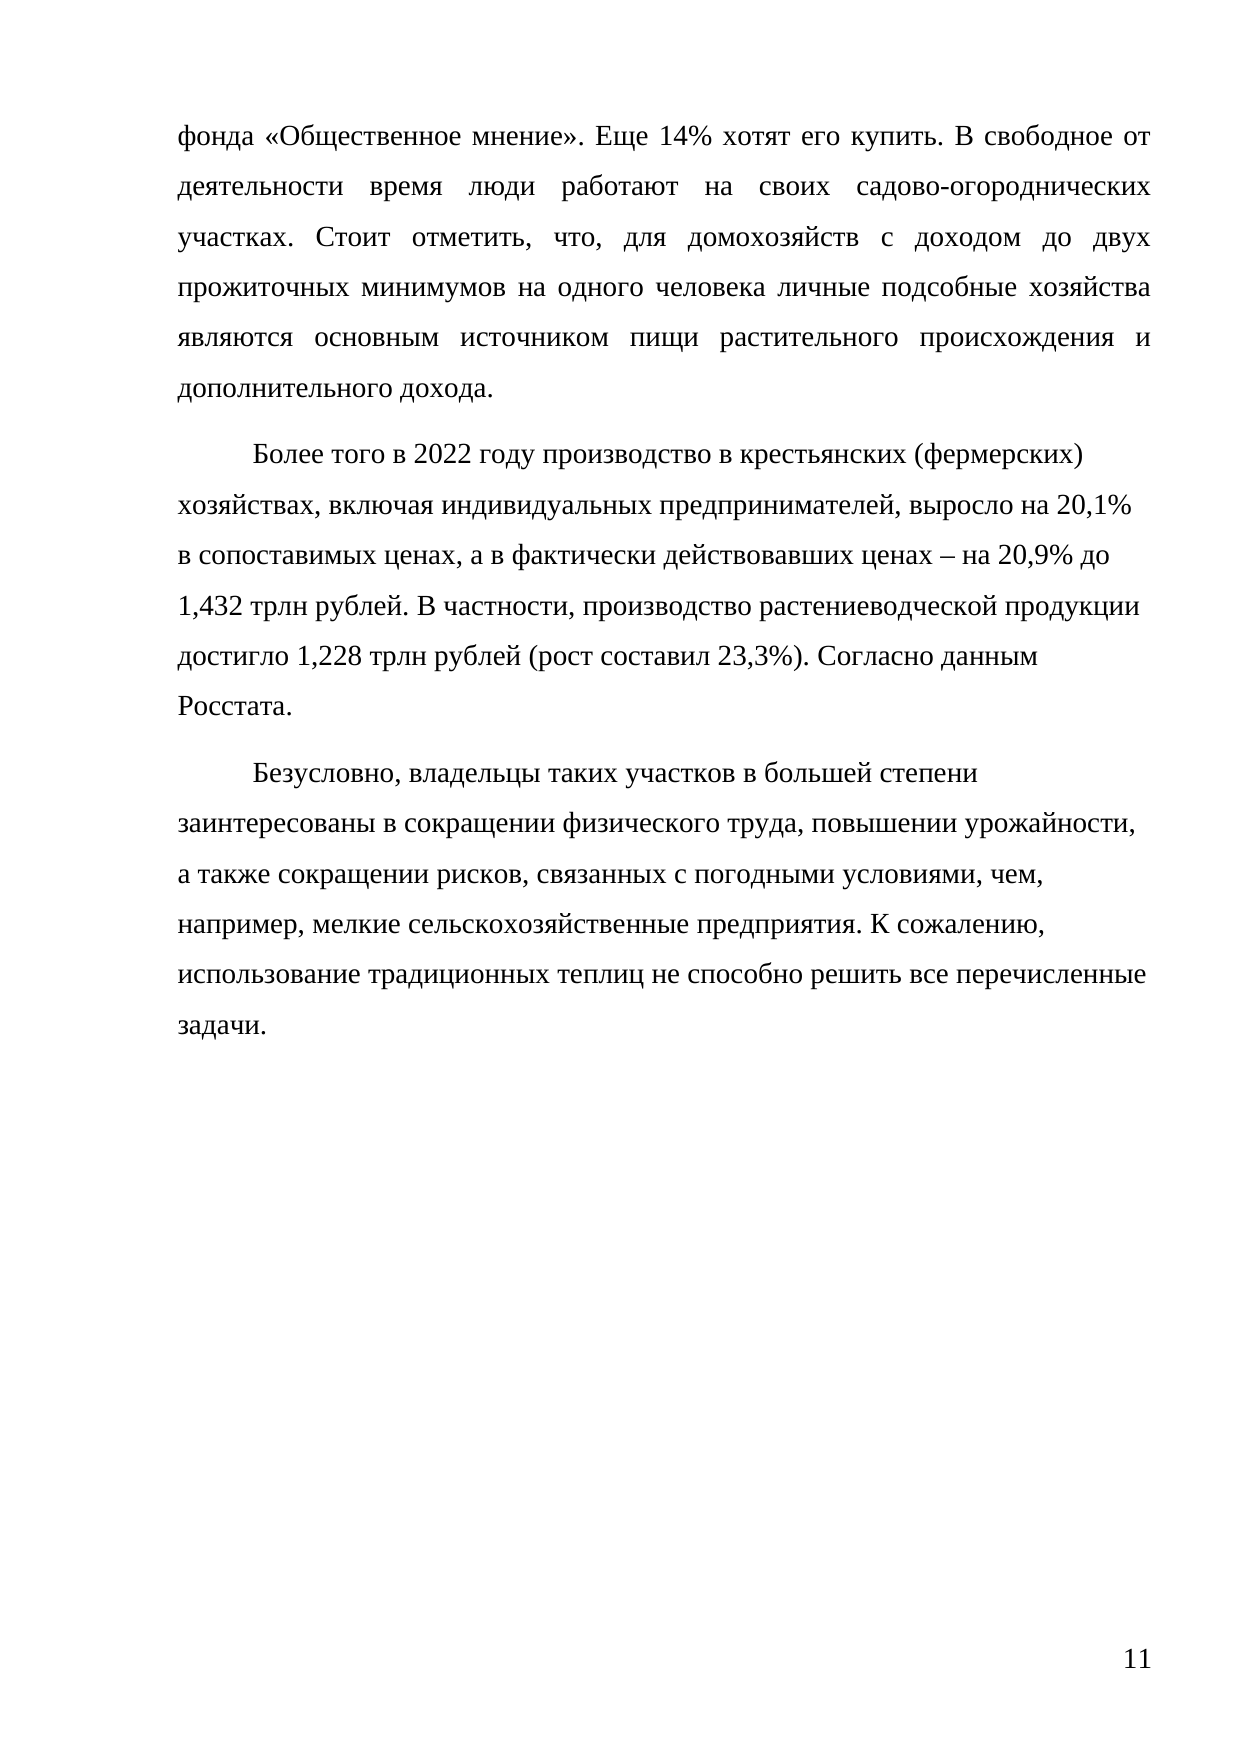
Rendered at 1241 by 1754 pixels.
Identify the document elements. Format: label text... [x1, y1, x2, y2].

text Безусловно, владельцы таких участков в большей степени заинтересованы в сокращении физического труда, повышении урожайности, а также сокращении рисков, связанных с погодными условиями, чем, например, мелкие сельскохозяйственные предприятия. К сожалению, использование традиционных теплиц не способно решить все перечисленные задачи. [177, 755, 1152, 1040]
text Более того в 2022 году производство в крестьянских (фермерских) хозяйствах, включая индивидуальных предпринимателей, выросло на 20,1% в сопоставимых ценах, а в фактически действовавших ценах – на 20,9% до 1,432 трлн рублей. В частности, производство растениеводческой продукции достигло 1,228 трлн рублей (рост составил 23,3%). Согласно данным Росстата. [177, 437, 1152, 722]
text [177, 118, 1152, 403]
